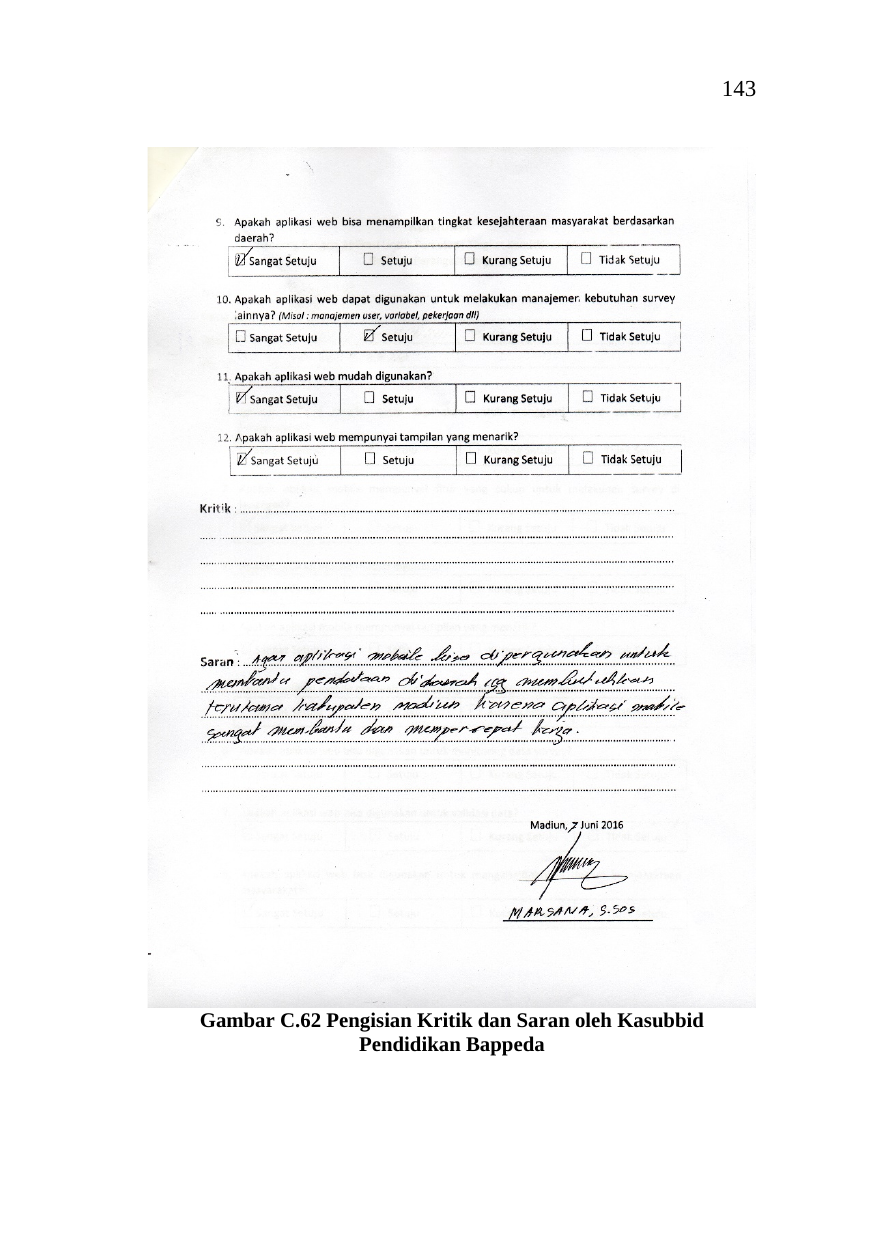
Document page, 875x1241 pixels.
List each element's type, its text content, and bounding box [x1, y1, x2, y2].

picture [147, 147, 756, 1008]
